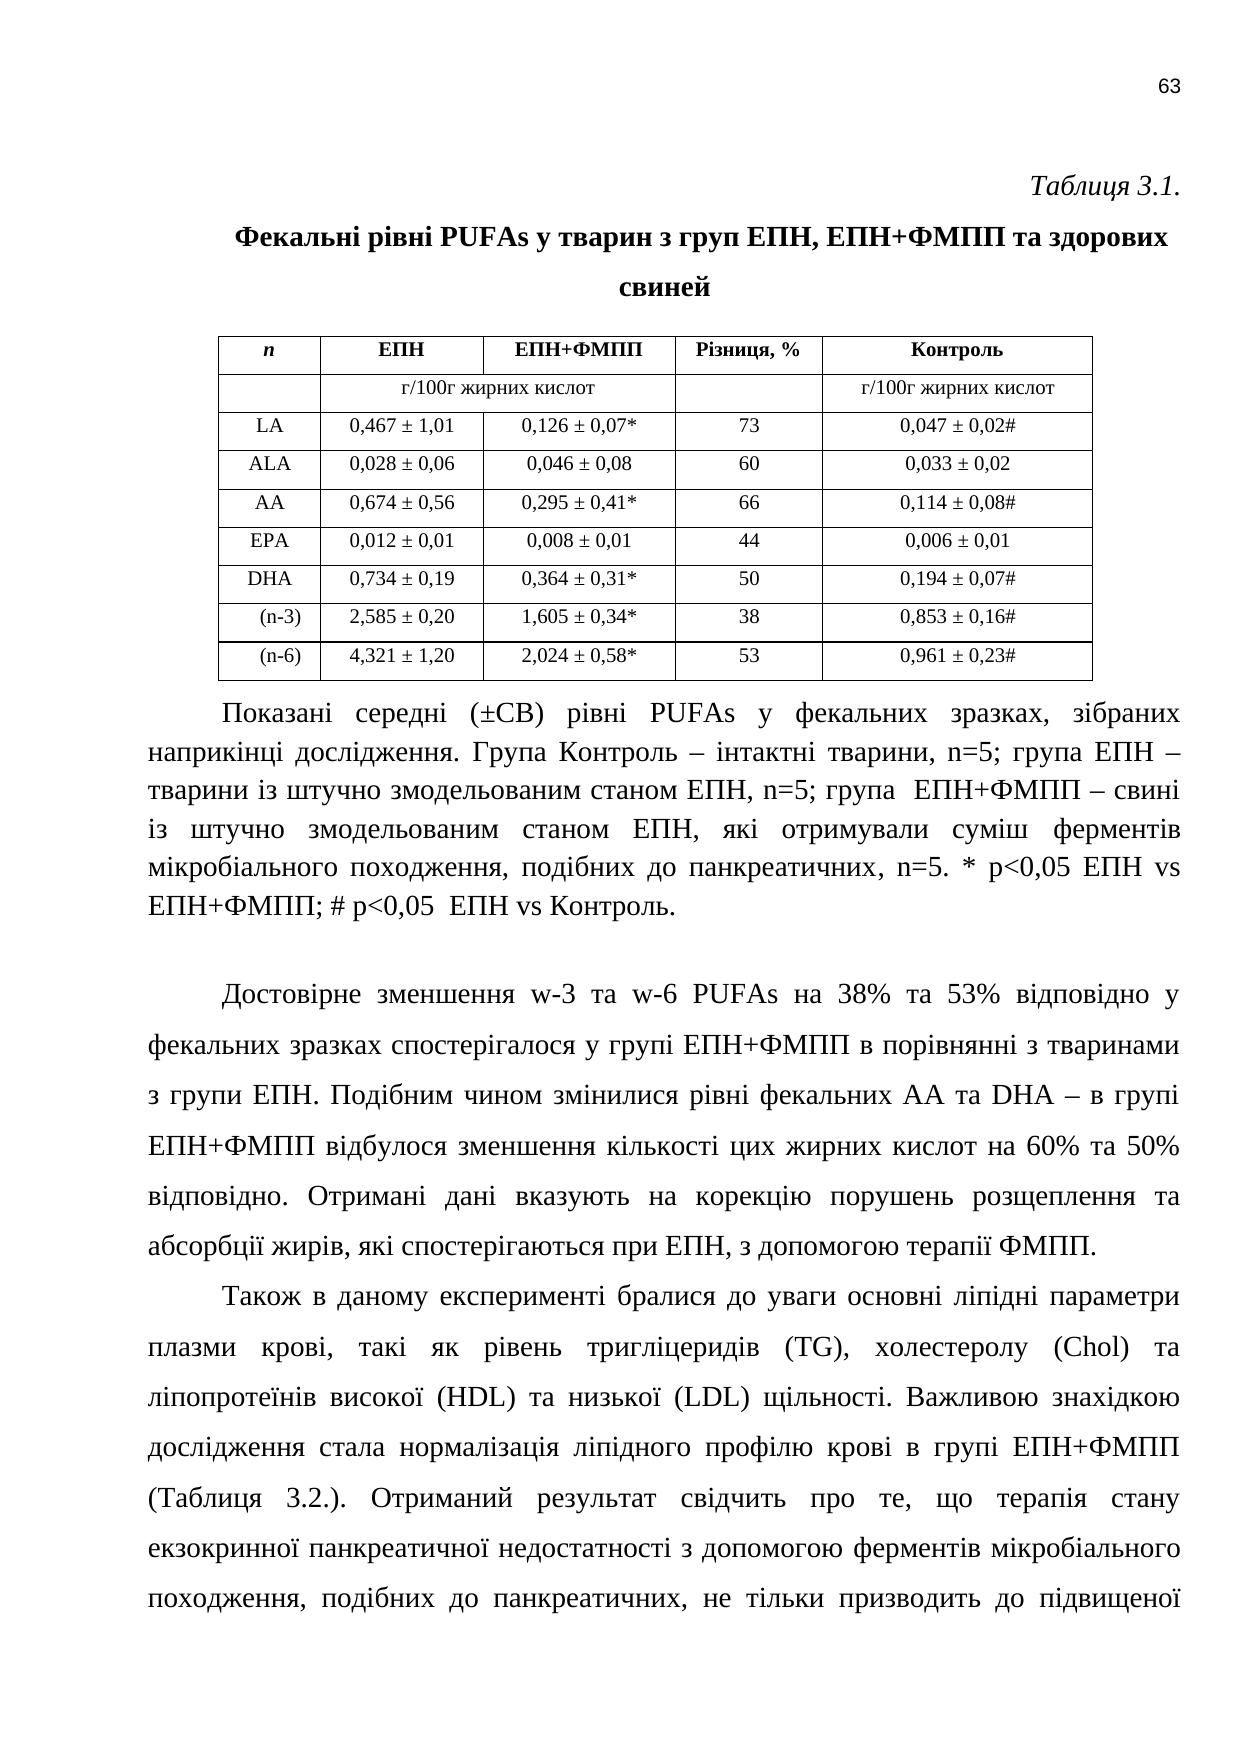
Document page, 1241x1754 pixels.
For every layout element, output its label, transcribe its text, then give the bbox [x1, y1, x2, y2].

table_cell 0,008 ± 0,01 [484, 528, 675, 565]
table_cell 0,734 ± 0,19 [321, 566, 483, 603]
table_cell 0,853 ± 0,16# [823, 604, 1092, 641]
table_cell EPA [219, 528, 320, 565]
table_cell 66 [676, 490, 822, 527]
table_cell 0,295 ± 0,41* [484, 490, 675, 527]
table_cell 2,585 ± 0,20 [321, 604, 483, 641]
table_cell [676, 375, 822, 412]
table_cell 2,024 ± 0,58* [484, 643, 675, 680]
table_cell 0,467 ± 1,01 [321, 413, 483, 450]
table_cell г/100г жирних кислот [321, 375, 675, 412]
table_cell 38 [676, 604, 822, 641]
text Достовірне зменшення w-3 та w-6 PUFAs на 38% та 53% відповідно у фекальних зразках спостерігалося у групі ЕПН+ФМПП в порівнянні з тваринами з групи ЕПН. Подібним чином змінилися рівні фекальних AA та DHA – в групі ЕПН+ФМПП відбулося зменшення кількості цих жирних кислот на 60% та 50% відповідно. Отримані дані вказують на корекцію порушень розщеплення та абсорбції жирів, які спостерігаються при ЕПН, з допомогою терапії ФМПП. [148, 977, 1181, 1262]
table_cell 0,028 ± 0,06 [321, 451, 483, 488]
table_cell 60 [676, 451, 822, 488]
text Фекальні рівні PUFAs у тварин з груп ЕПН, ЕПН+ФМПП та здорових свиней [148, 219, 1181, 303]
table_cell 0,194 ± 0,07# [823, 566, 1092, 603]
table_cell г/100г жирних кислот [823, 375, 1092, 412]
table_cell ALA [219, 451, 320, 488]
table_header Різниця, % [676, 337, 822, 374]
table_cell 0,006 ± 0,01 [823, 528, 1092, 565]
table_cell  (n-3) [219, 604, 320, 641]
table_cell LA [219, 413, 320, 450]
table_header Контроль [823, 337, 1092, 374]
table_header n [219, 337, 320, 374]
table_cell 73 [676, 413, 822, 450]
table_header ЕПН [321, 337, 483, 374]
table_cell AA [219, 490, 320, 527]
text Таблиця 3.1. [148, 168, 1181, 202]
table_cell 0,114 ± 0,08# [823, 490, 1092, 527]
table_header ЕПН+ФМПП [484, 337, 675, 374]
table_cell 53 [676, 643, 822, 680]
table_cell [219, 375, 320, 412]
table_cell 0,047 ± 0,02# [823, 413, 1092, 450]
table_cell 50 [676, 566, 822, 603]
table_cell  (n-6) [219, 643, 320, 680]
table_cell 1,605 ± 0,34* [484, 604, 675, 641]
text Показані середні (±СВ) рівні PUFAs у фекальних зразках, зібраних наприкінці дослідження. Група Контроль – інтактні тварини, n=5; група ЕПН – тварини із штучно змодельованим станом ЕПН, n=5; група ЕПН+ФМПП – свині із штучно змодельованим станом ЕПН, які отримували суміш ферментів мікробіального походження, подібних до панкреатичних, n=5. * p<0,05 ЕПН vs ЕПН+ФМПП; # p<0,05 ЕПН vs Контроль. [148, 362, 1181, 921]
table_cell 0,046 ± 0,08 [484, 451, 675, 488]
table_cell 0,961 ± 0,23# [823, 643, 1092, 680]
table_cell 0,674 ± 0,56 [321, 490, 483, 527]
table_cell 44 [676, 528, 822, 565]
table_cell 0,126 ± 0,07* [484, 413, 675, 450]
table_cell 0,033 ± 0,02 [823, 451, 1092, 488]
table_cell 0,012 ± 0,01 [321, 528, 483, 565]
table_cell 4,321 ± 1,20 [321, 643, 483, 680]
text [148, 1278, 1181, 1614]
table_cell DHA [219, 566, 320, 603]
table_cell 0,364 ± 0,31* [484, 566, 675, 603]
